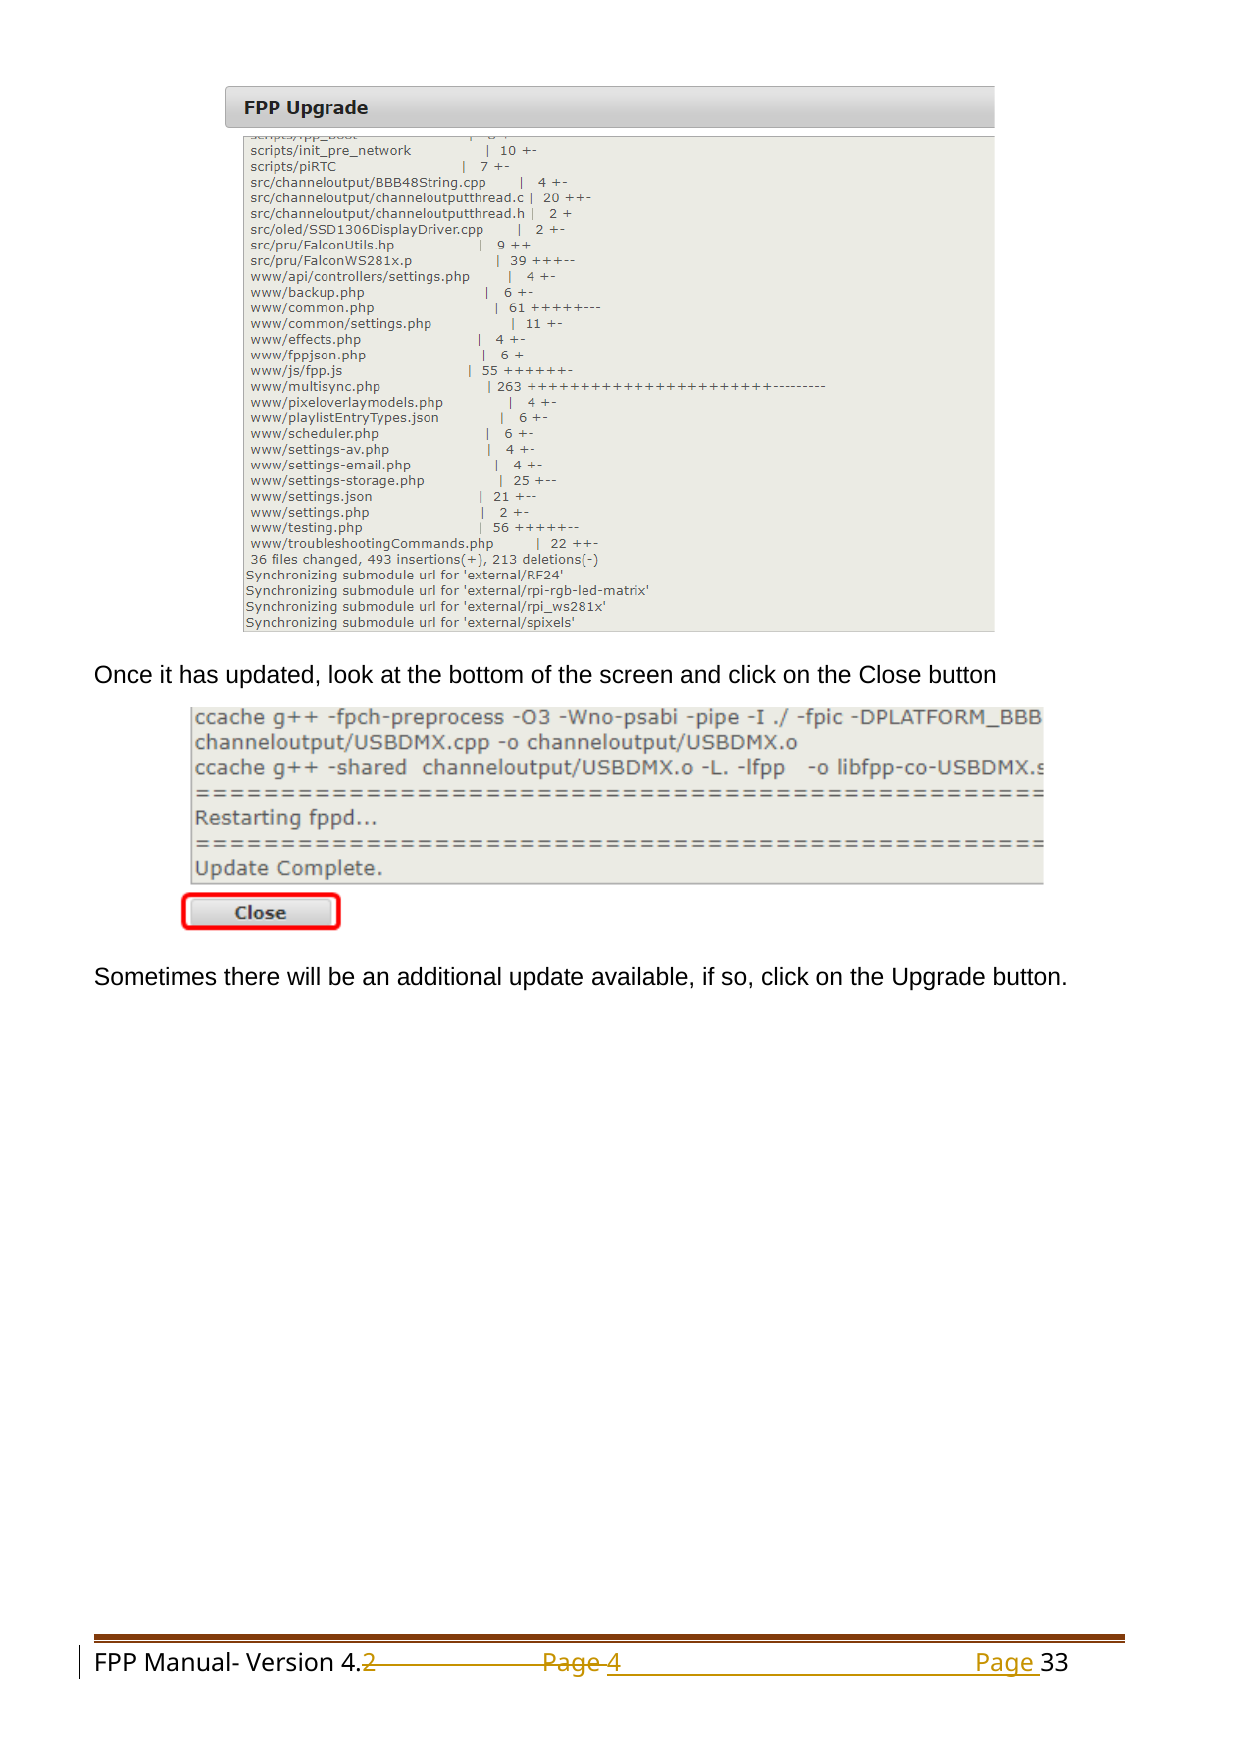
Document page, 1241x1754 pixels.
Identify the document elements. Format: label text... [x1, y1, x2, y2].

text Once it has updated, look at the bottom of the screen and click on the Close button [94, 660, 1125, 689]
picture [172, 707, 1047, 943]
text Sometimes there will be an additional update available, if so, click on the Upgrade button. [94, 961, 1125, 990]
picture [224, 84, 995, 632]
